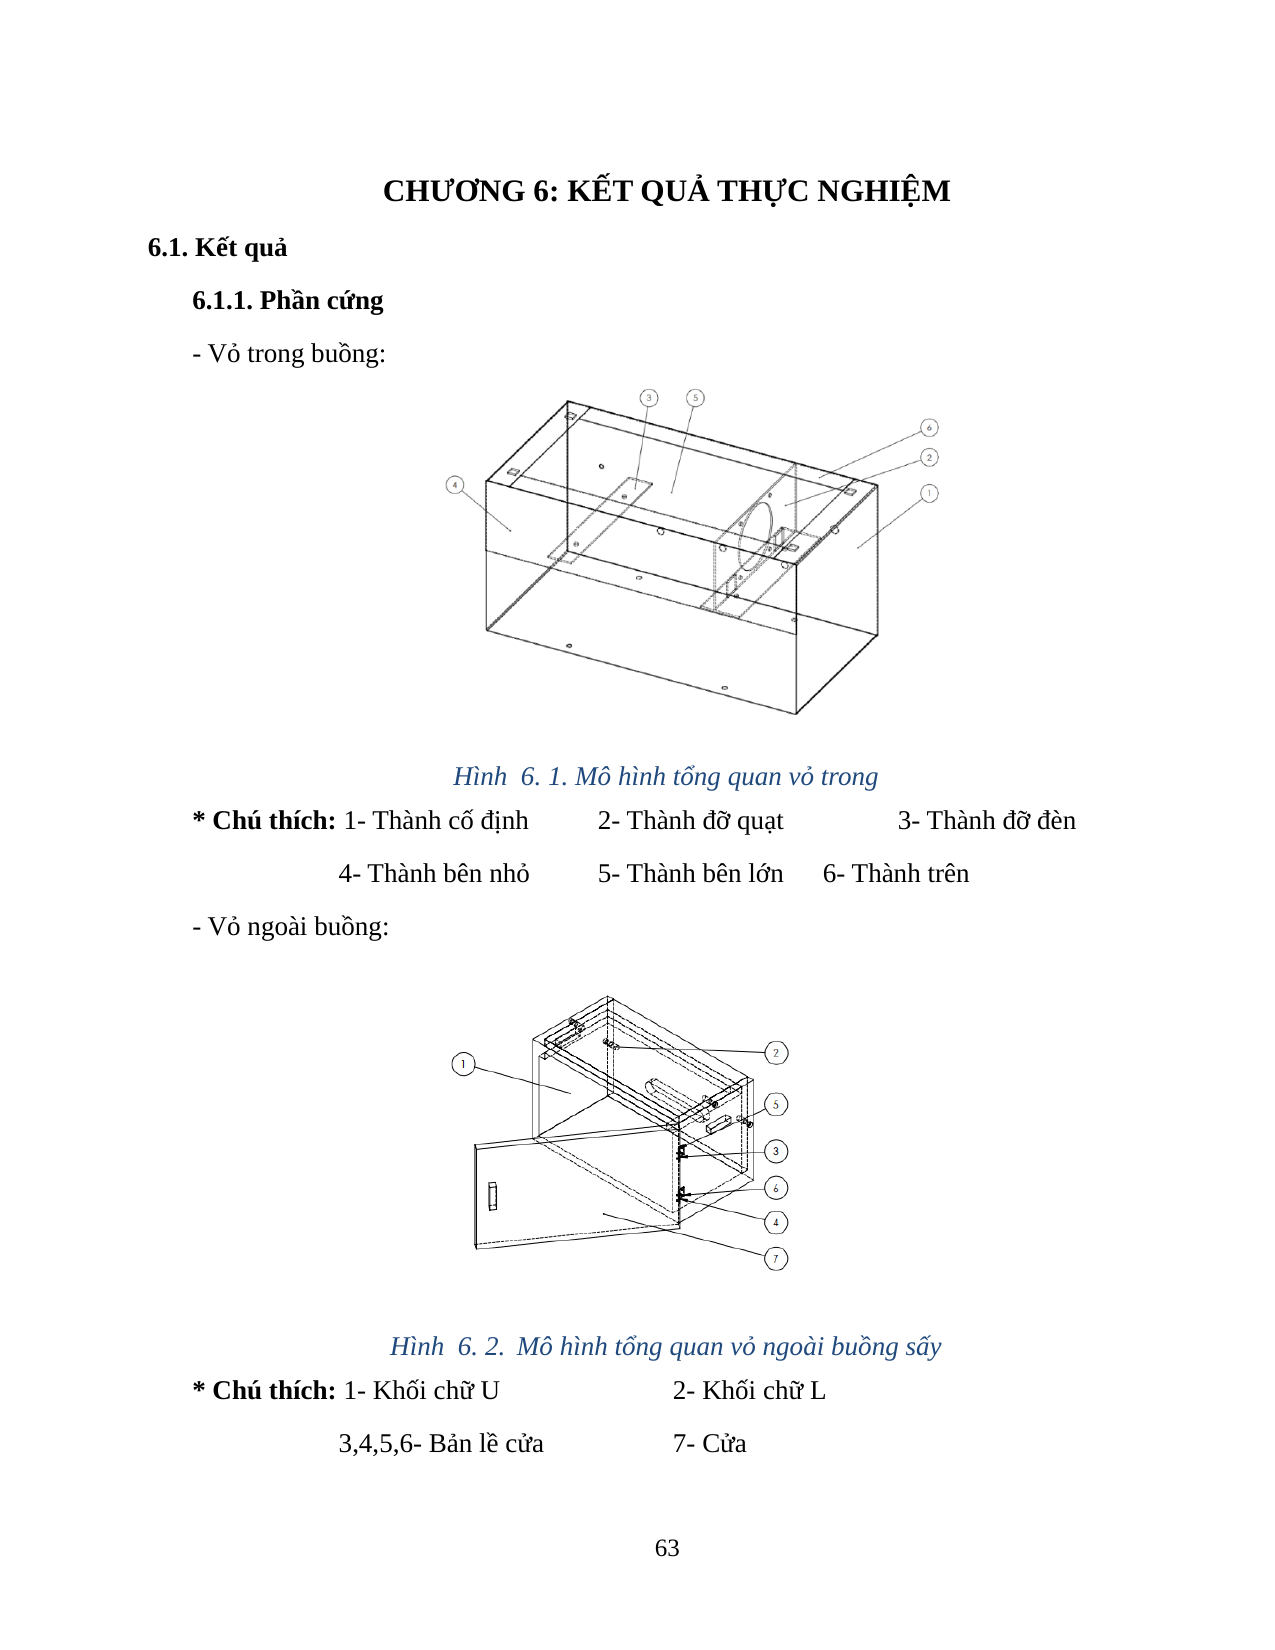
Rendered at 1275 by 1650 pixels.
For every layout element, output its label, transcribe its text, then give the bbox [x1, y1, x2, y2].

subtitle 6.1. Kết quả [148, 231, 1186, 262]
subtitle CHƯƠNG 6: KẾT QUẢ THỰC NGHIỆM [148, 172, 1186, 208]
text * Chú thích: 1- Thành cố định 2- Thành đỡ quạt 3- Thành đỡ đèn [148, 804, 1186, 835]
text Hình 6. 1. Mô hình tổng quan vỏ trong [148, 761, 1186, 792]
text - Vỏ trong buồng: [148, 337, 1186, 368]
subtitle 6.1.1. Phần cứng [148, 284, 1186, 315]
text - Vỏ ngoài buồng: [148, 910, 1186, 941]
picture [422, 946, 831, 1303]
text * Chú thích: 1- Khối chữ U 2- Khối chữ L [148, 1374, 1186, 1405]
text 4- Thành bên nhỏ 5- Thành bên lớn 6- Thành trên [148, 857, 1186, 888]
text 3,4,5,6- Bản lề cửa 7- Cửa [148, 1427, 1186, 1458]
text Hình 6. 2. Mô hình tổng quan vỏ ngoài buồng sấy [148, 1331, 1186, 1362]
picture [443, 382, 941, 714]
